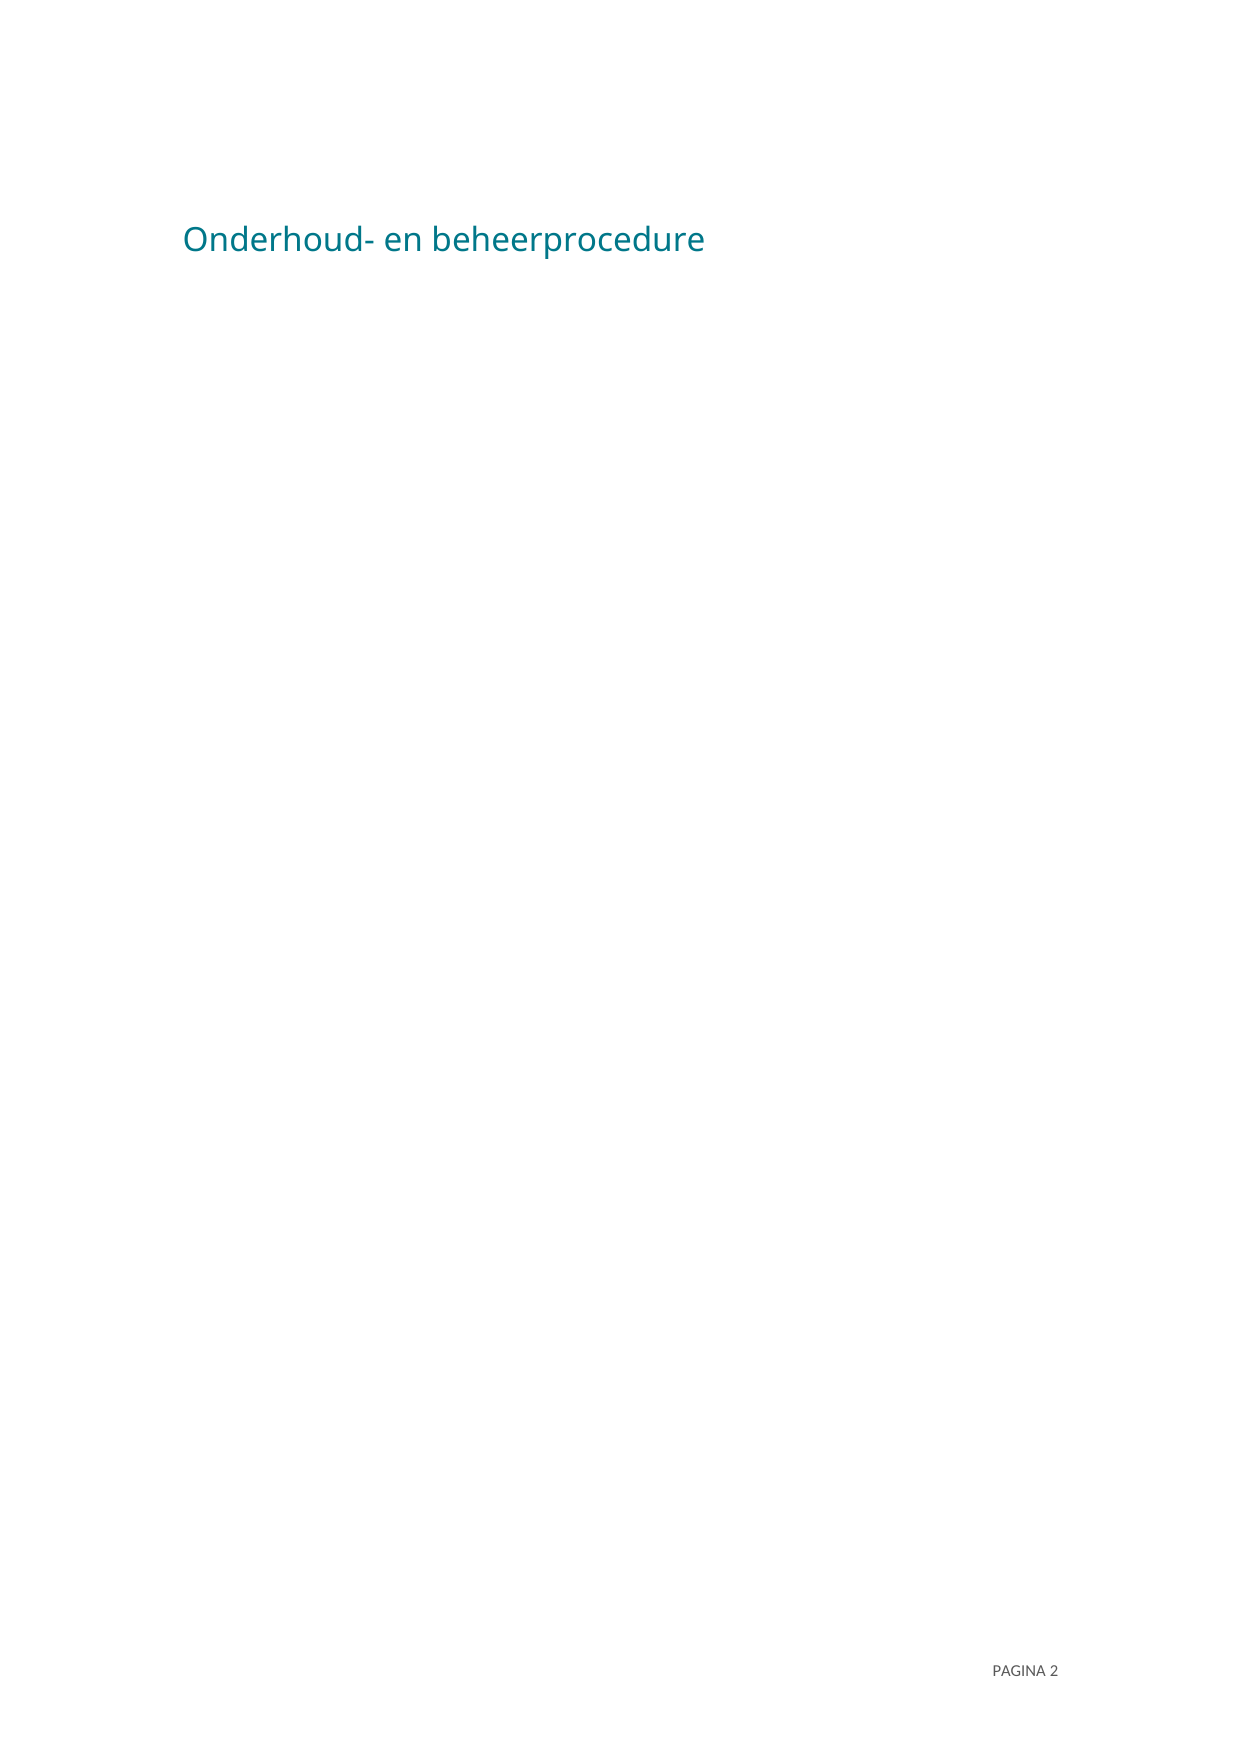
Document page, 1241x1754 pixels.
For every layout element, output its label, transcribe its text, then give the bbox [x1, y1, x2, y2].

subtitle Onderhoud- en beheerprocedure [182, 216, 1058, 262]
